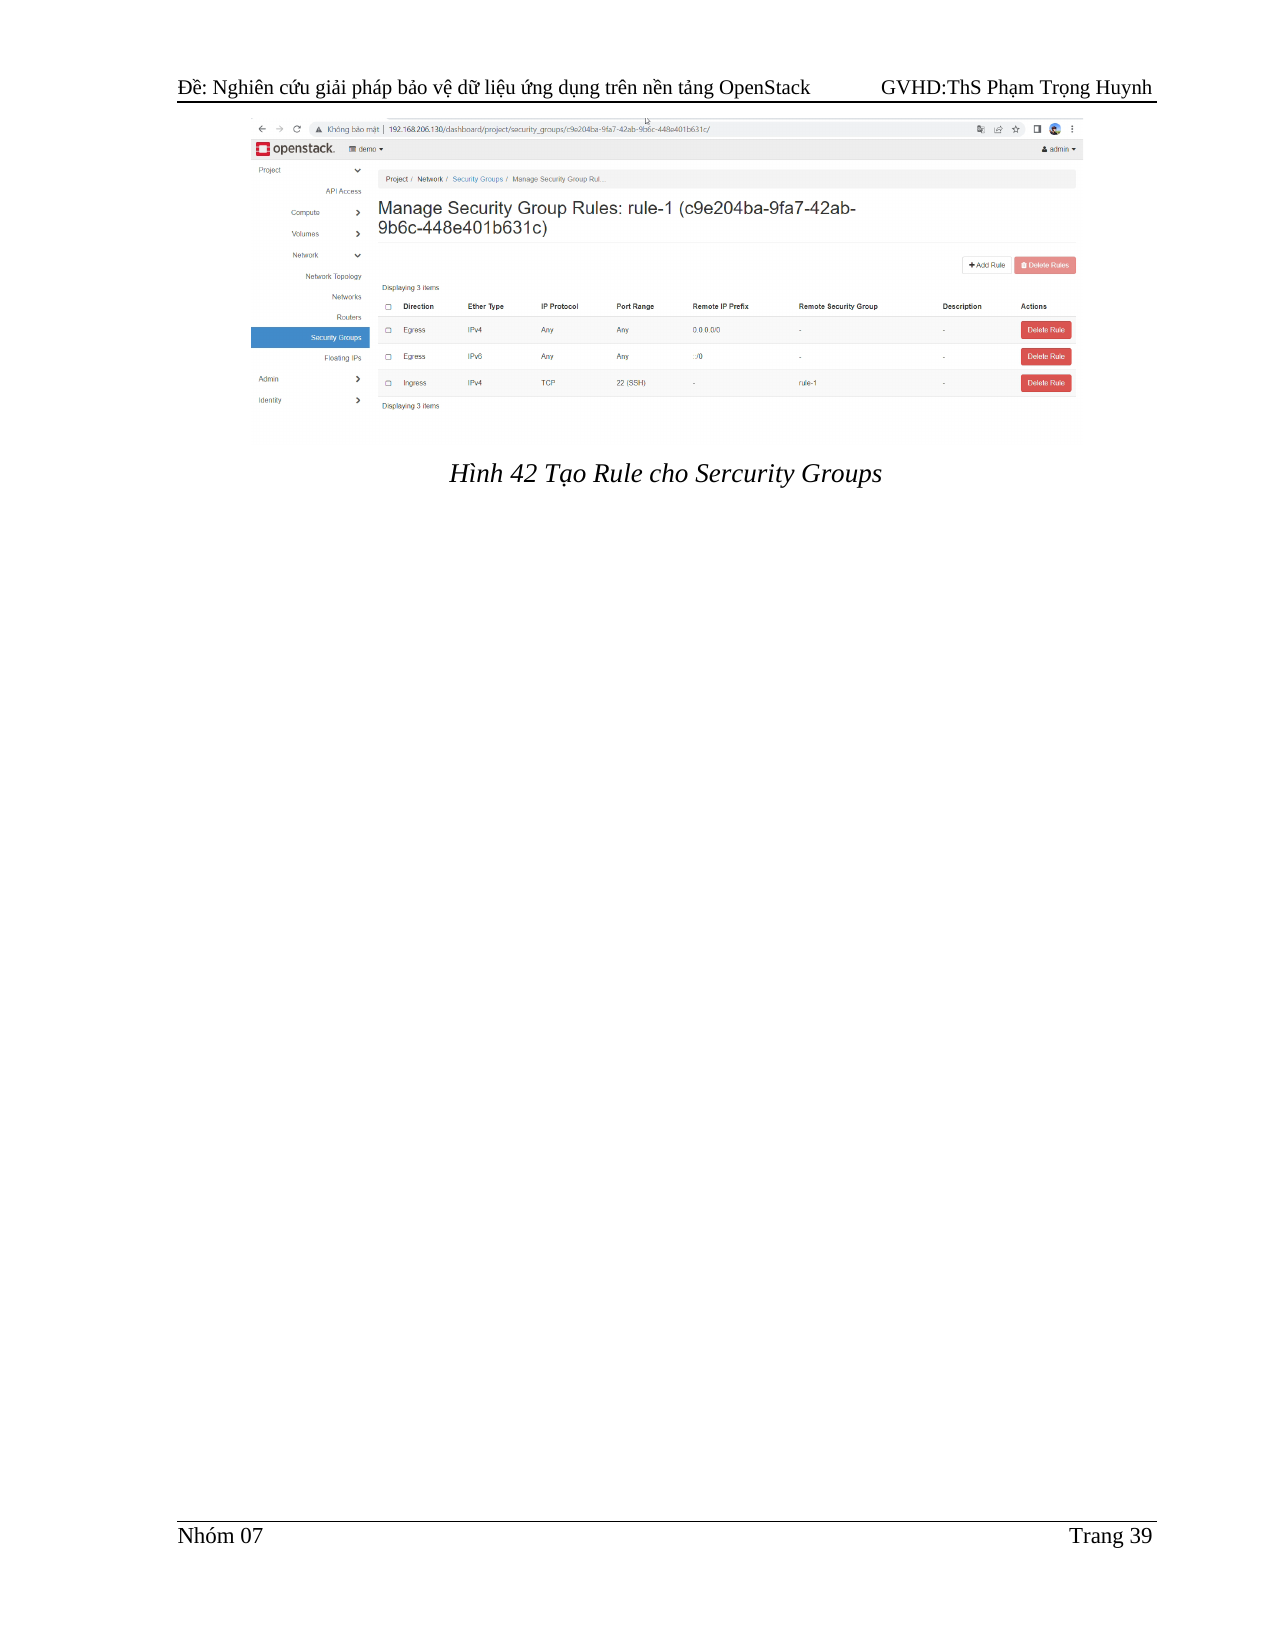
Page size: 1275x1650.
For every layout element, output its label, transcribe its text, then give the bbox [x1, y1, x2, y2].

picture [251, 118, 1084, 445]
text Hình 42 Tạo Rule cho Sercurity Groups [177, 458, 1157, 489]
